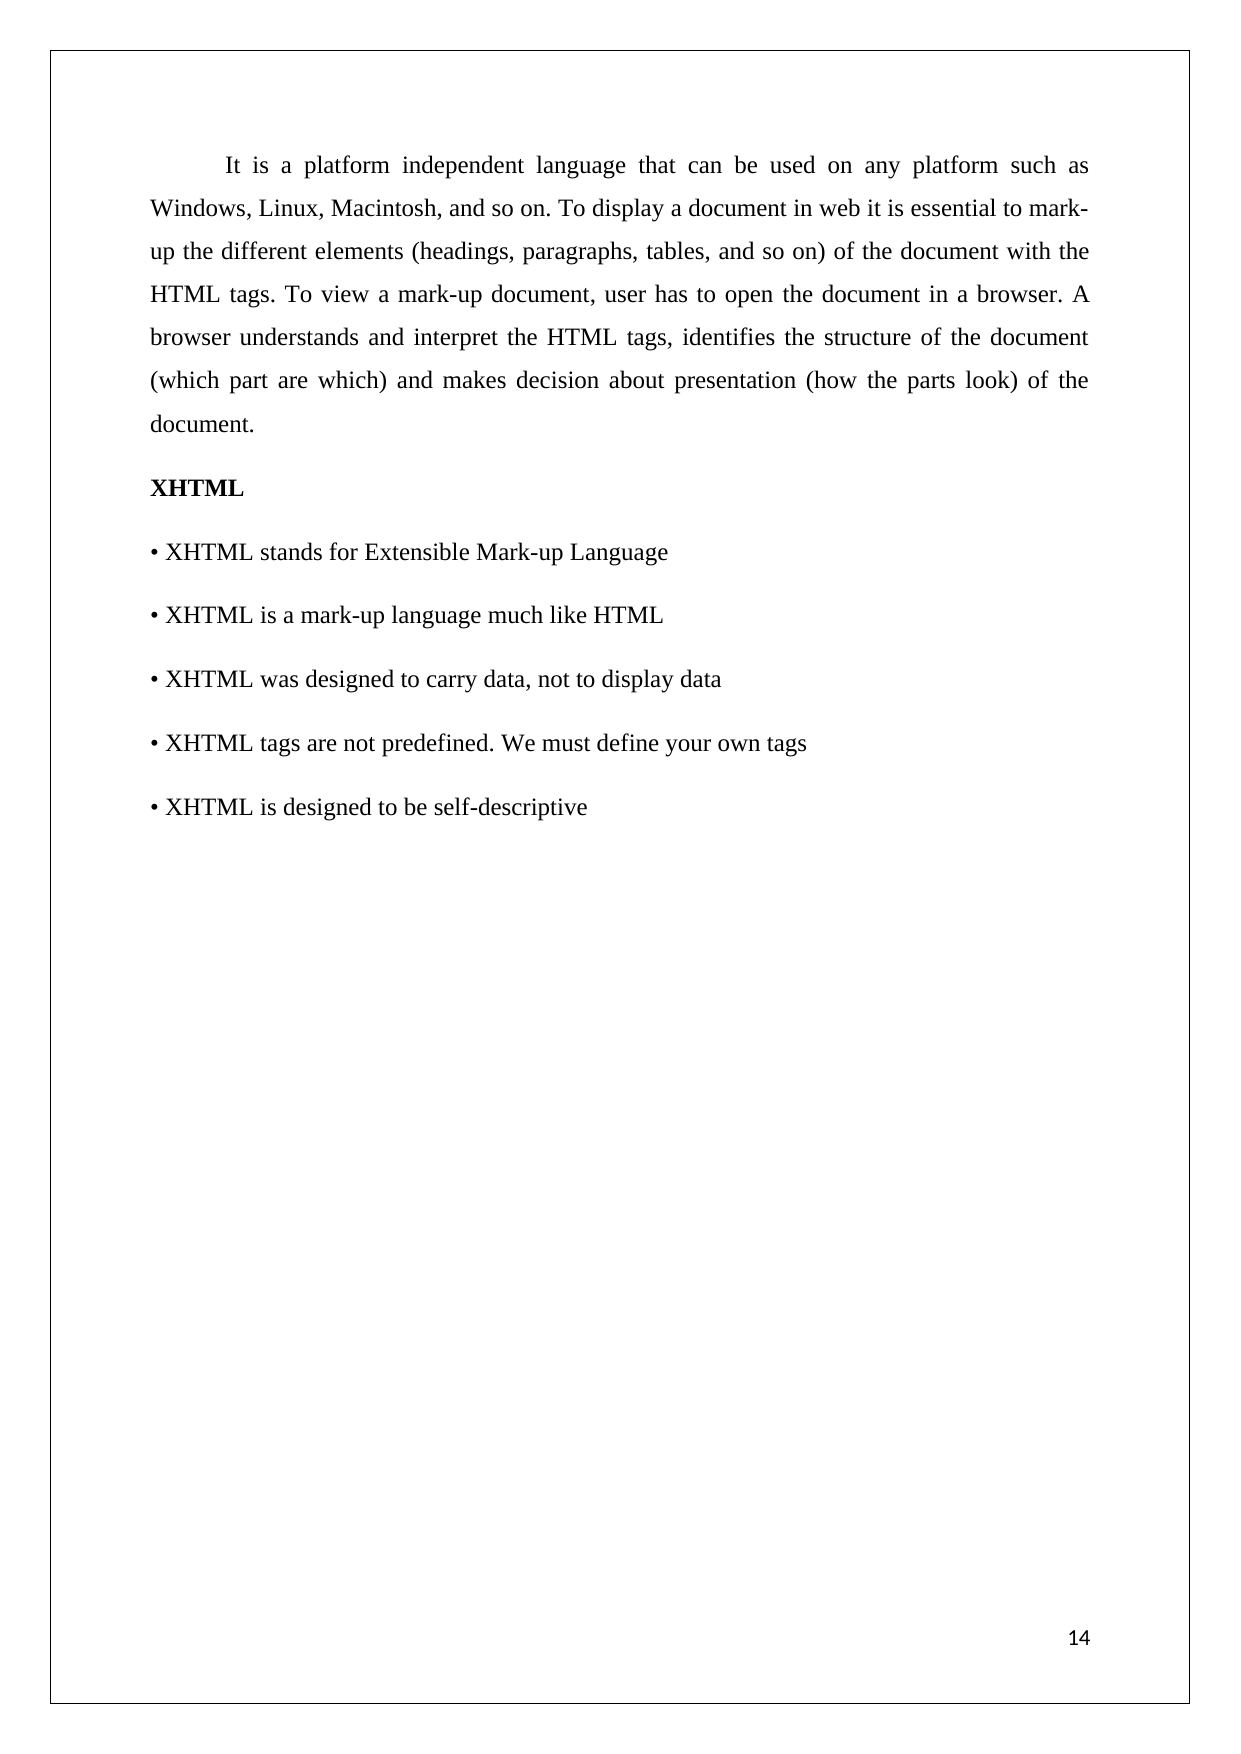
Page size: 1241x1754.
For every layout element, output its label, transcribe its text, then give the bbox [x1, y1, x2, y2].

text • XHTML tags are not predefined. We must define your own tags [150, 728, 1090, 757]
text • XHTML stands for Extensible Mark-up Language [150, 537, 1090, 565]
text XHTML [150, 473, 1090, 501]
text • XHTML is designed to be self-descriptive [150, 792, 1090, 821]
text • XHTML is a mark-up language much like HTML [150, 601, 1090, 629]
text It is a platform independent language that can be used on any platform such as Windows, Linux, Macintosh, and so on. To display a document in web it is essential to mark-up the different elements (headings, paragraphs, tables, and so on) of the document with the HTML tags. To view a mark-up document, user has to open the document in a browser. A browser understands and interpret the HTML tags, identifies the structure of the document (which part are which) and makes decision about presentation (how the parts look) of the document. [150, 150, 1090, 437]
text • XHTML was designed to carry data, not to display data [150, 664, 1090, 693]
